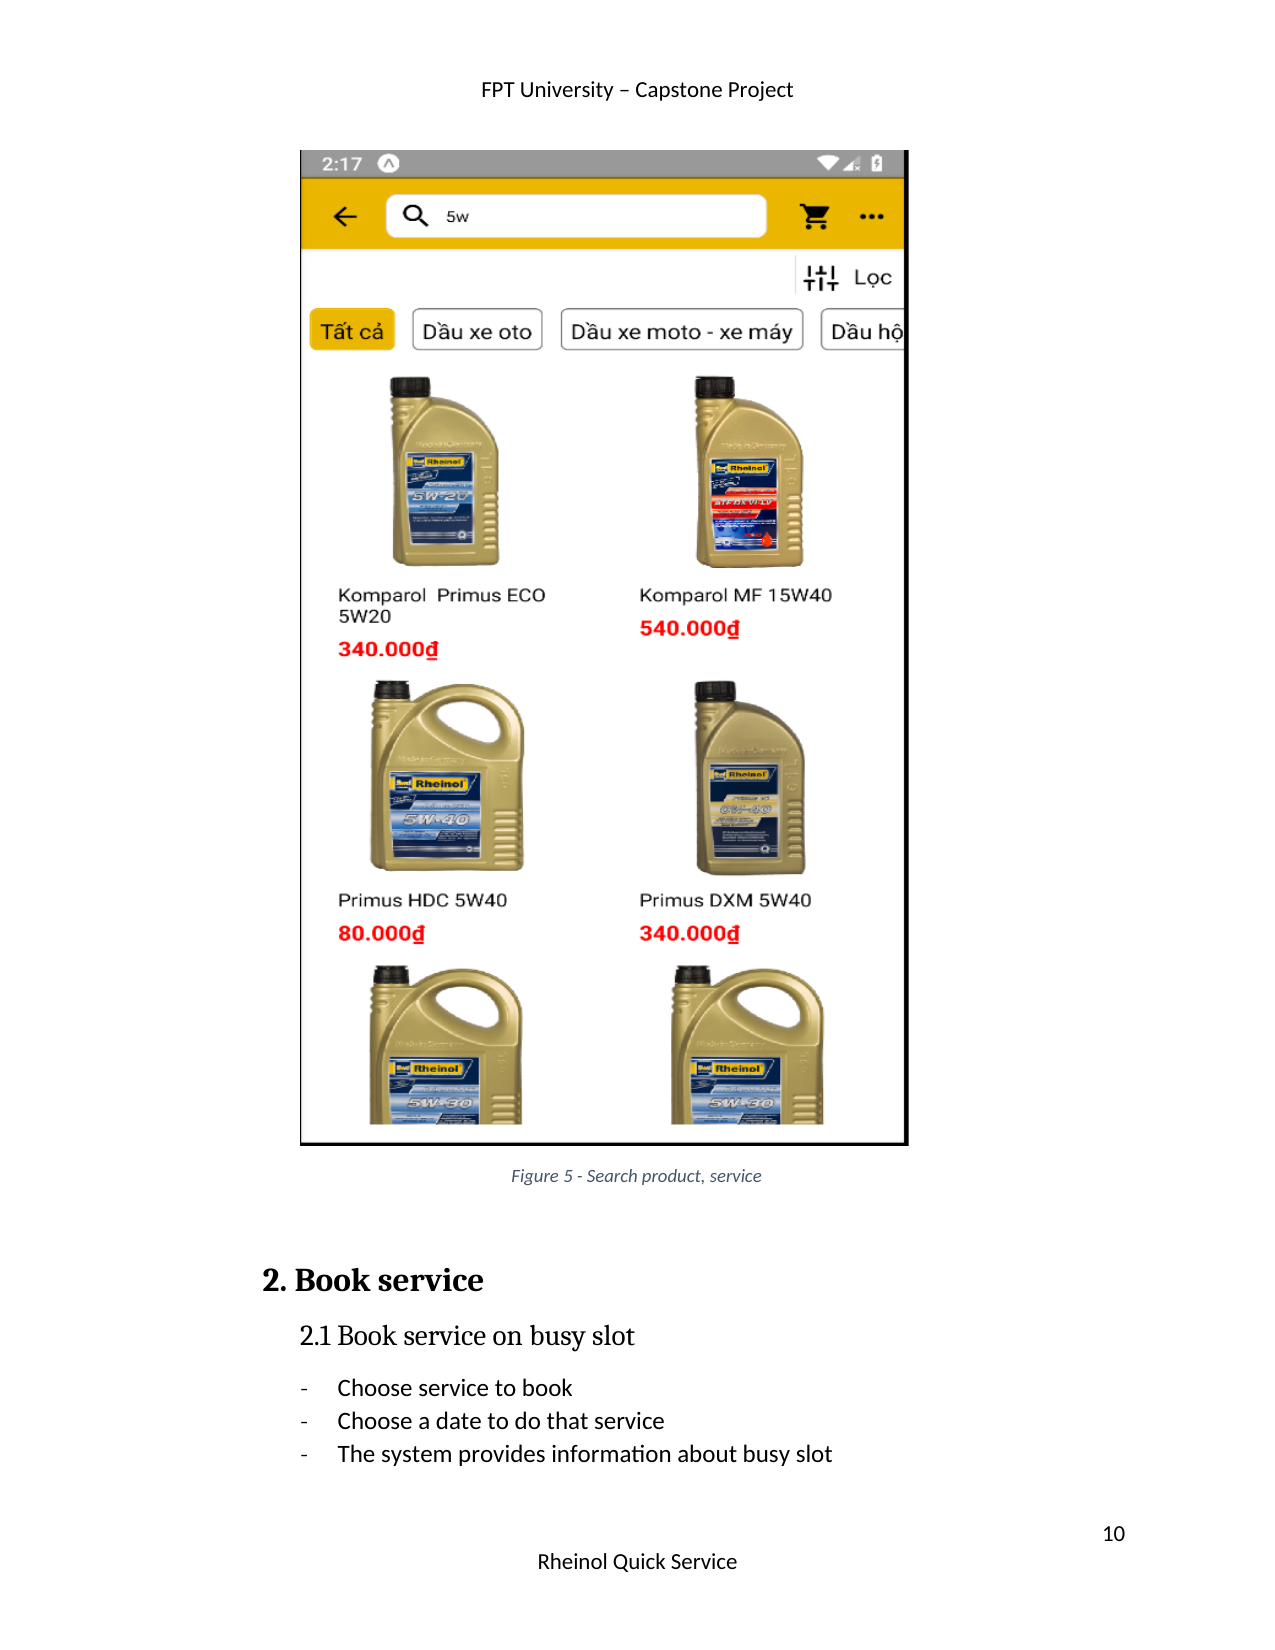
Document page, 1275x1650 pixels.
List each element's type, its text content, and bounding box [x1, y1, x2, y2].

text Book service [262, 1261, 1125, 1299]
text Book service on busy slot [300, 1319, 1125, 1353]
list Choose service to book [300, 1372, 1125, 1402]
list The system provides information about busy slot [300, 1438, 1125, 1468]
picture [300, 150, 909, 1146]
list Choose a date to do that service [300, 1405, 1125, 1435]
